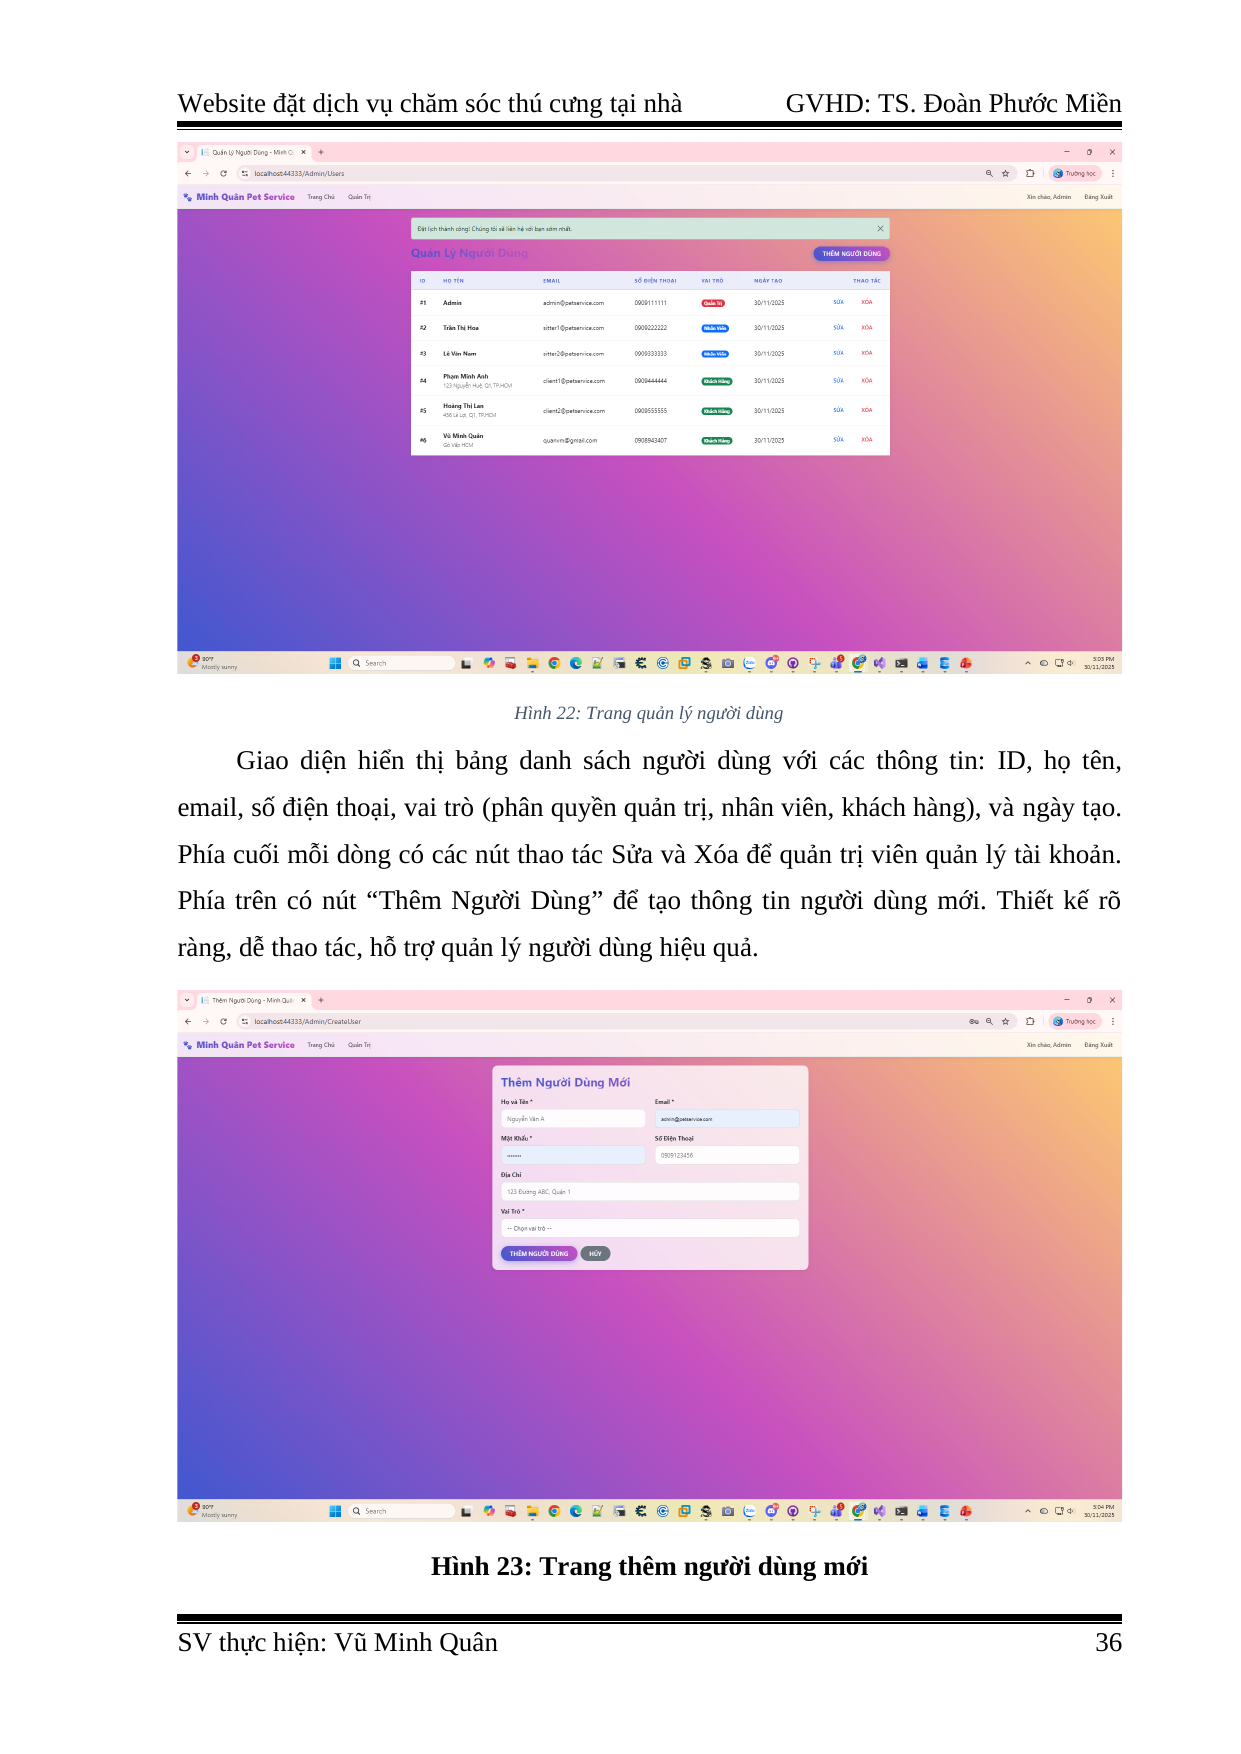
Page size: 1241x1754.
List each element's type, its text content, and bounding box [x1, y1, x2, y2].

picture [177, 990, 1123, 1522]
text Giao diện hiển thị bảng danh sách người dùng với các thông tin: ID, họ tên, email, số điện thoại, vai trò (phân quyền quản trị, nhân viên, khách hàng), và ngày tạo. Phía cuối mỗi dòng có các nút thao tác Sửa và Xóa để quản trị viên quản lý tài khoản. Phía trên có nút “Thêm Người Dùng” để tạo thông tin người dùng mới. Thiết kế rõ ràng, dễ thao tác, hỗ trợ quản lý người dùng hiệu quả. [177, 744, 1122, 962]
picture [177, 142, 1123, 674]
